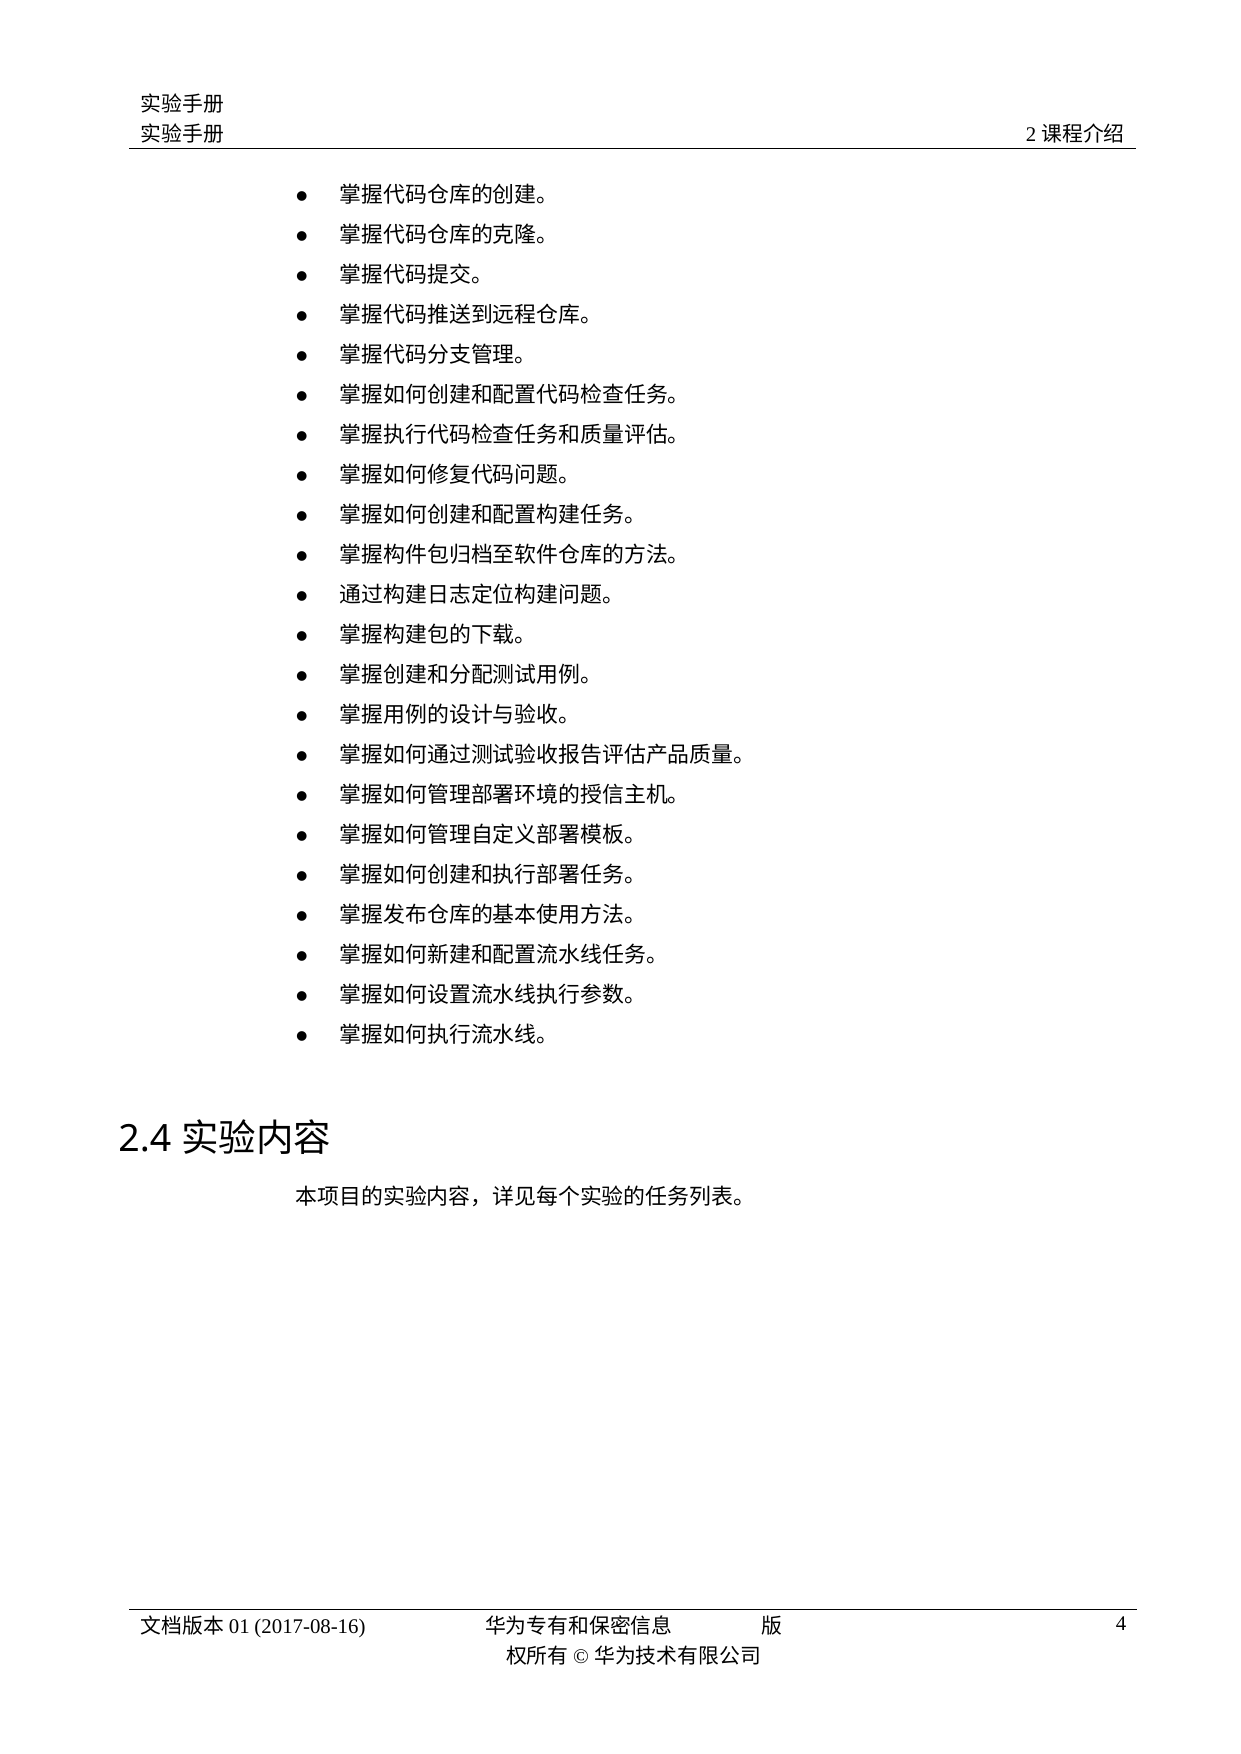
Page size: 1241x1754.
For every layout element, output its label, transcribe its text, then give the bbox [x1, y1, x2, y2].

list 掌握代码仓库的创建。 [295, 177, 1122, 209]
list 通过构建日志定位构建问题。 [295, 577, 1122, 609]
list 掌握创建和分配测试用例。 [295, 657, 1122, 689]
list 掌握代码分支管理。 [295, 337, 1122, 369]
list 掌握如何新建和配置流水线任务。 [295, 937, 1122, 969]
list 掌握发布仓库的基本使用方法。 [295, 897, 1122, 929]
list 掌握如何执行流水线。 [295, 1017, 1122, 1049]
list 掌握用例的设计与验收。 [295, 697, 1122, 729]
list 掌握代码仓库的克隆。 [295, 217, 1122, 249]
list 掌握如何管理部署环境的授信主机。 [295, 777, 1122, 809]
subtitle 实验内容 [118, 1111, 1122, 1162]
list 掌握如何修复代码问题。 [295, 457, 1122, 489]
list 掌握如何通过测试验收报告评估产品质量。 [295, 737, 1122, 769]
list 掌握如何创建和配置构建任务。 [295, 497, 1122, 529]
list 掌握如何创建和配置代码检查任务。 [295, 377, 1122, 409]
list 掌握如何设置流水线执行参数。 [295, 977, 1122, 1009]
list 掌握构建包的下载。 [295, 617, 1122, 649]
list 掌握执行代码检查任务和质量评估。 [295, 417, 1122, 449]
list 掌握代码推送到远程仓库。 [295, 297, 1122, 329]
text 本项目的实验内容，详见每个实验的任务列表。 [295, 1179, 1122, 1211]
list 掌握如何创建和执行部署任务。 [295, 857, 1122, 889]
list 掌握代码提交。 [295, 257, 1122, 289]
list 掌握如何管理自定义部署模板。 [295, 817, 1122, 849]
list 掌握构件包归档至软件仓库的方法。 [295, 537, 1122, 569]
